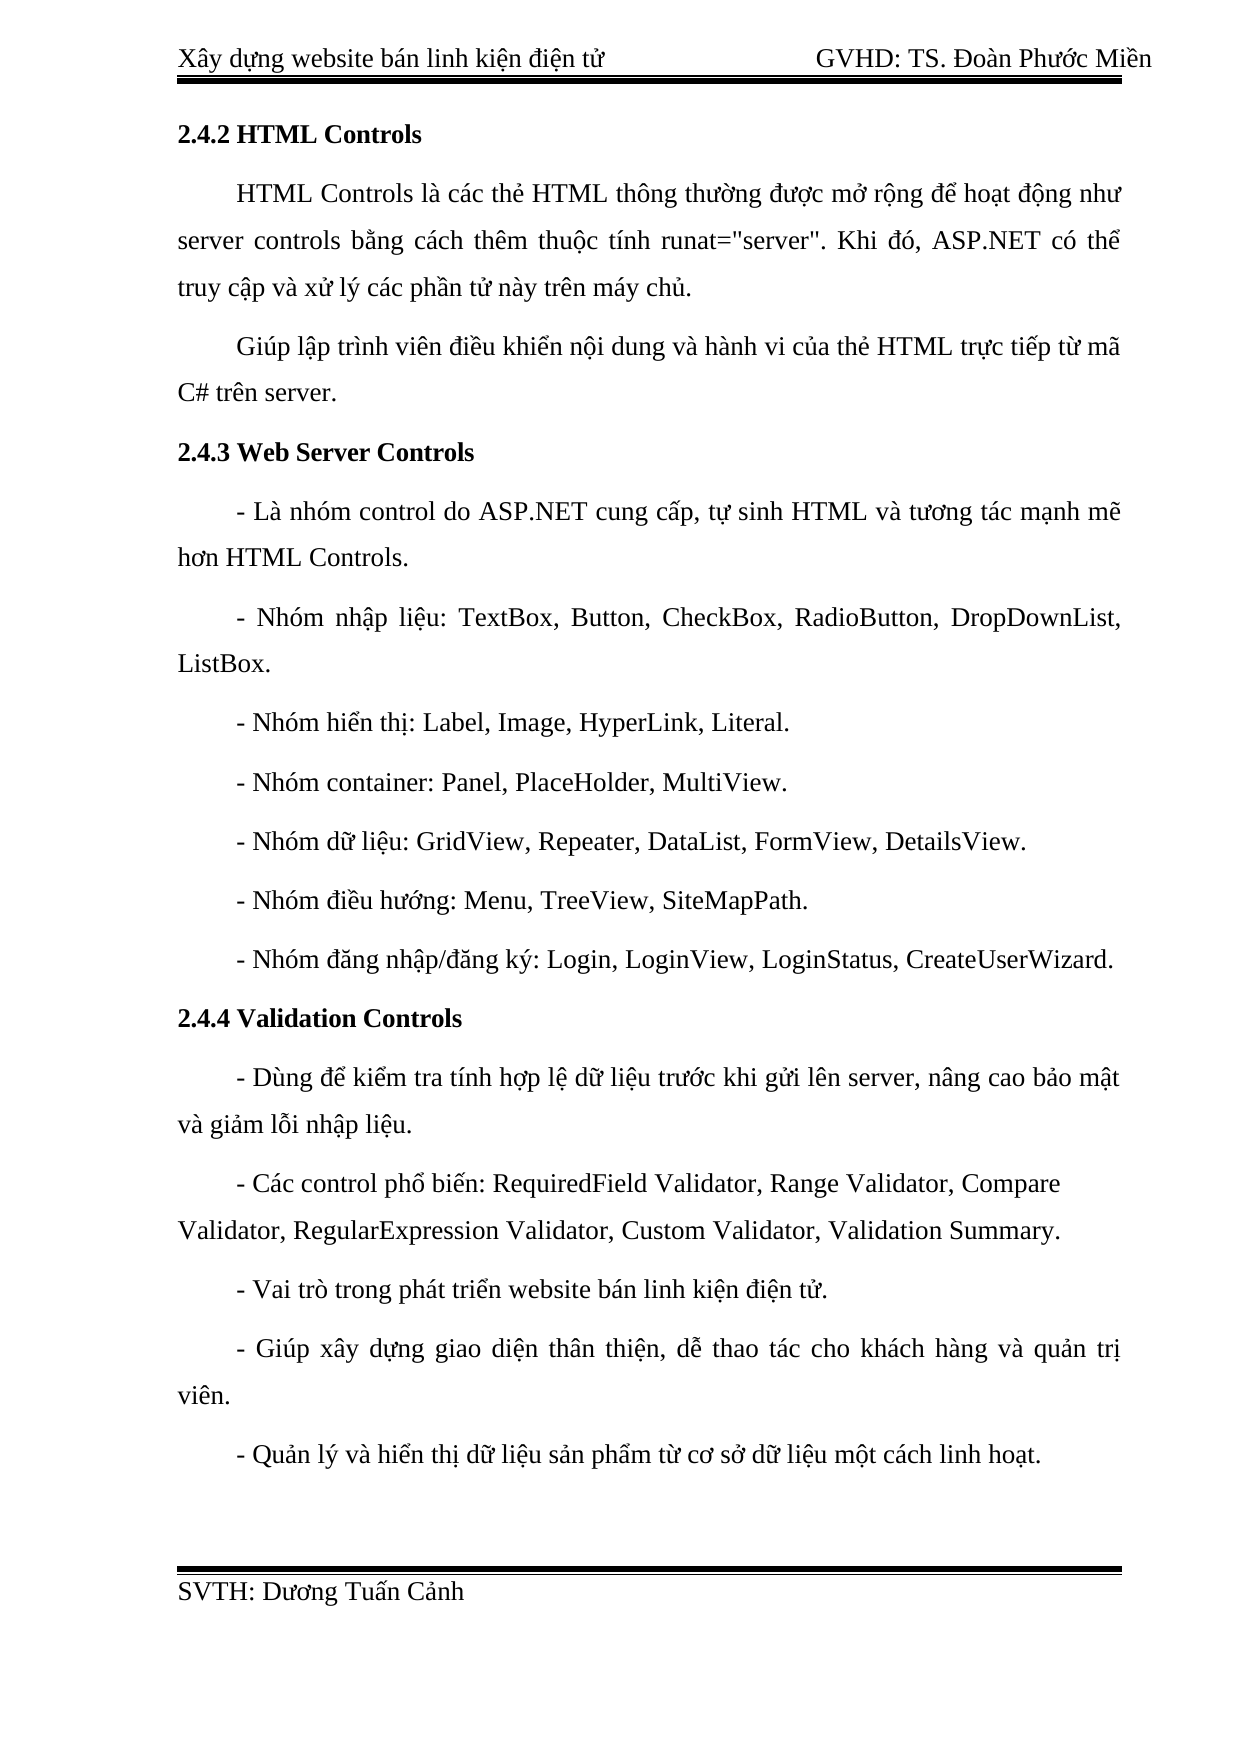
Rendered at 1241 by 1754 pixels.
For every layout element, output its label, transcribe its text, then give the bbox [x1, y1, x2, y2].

text - Nhóm container: Panel, PlaceHolder, MultiView. [177, 766, 1122, 797]
subtitle 2.4.3 Web Server Controls [177, 436, 1122, 467]
text - Nhóm hiển thị: Label, Image, HyperLink, Literal. [177, 706, 1122, 738]
text - Nhóm dữ liệu: GridView, Repeater, DataList, FormView, DetailsView. [177, 825, 1122, 856]
subtitle 2.4.2 HTML Controls [177, 118, 1122, 149]
text - Nhóm đăng nhập/đăng ký: Login, LoginView, LoginStatus, CreateUserWizard. [177, 943, 1122, 974]
text HTML Controls là các thẻ HTML thông thường được mở rộng để hoạt động như server controls bằng cách thêm thuộc tính runat="server". Khi đó, ASP.NET có thể truy cập và xử lý các phần tử này trên máy chủ. [177, 177, 1122, 302]
text - Các control phổ biến: RequiredField Validator, Range Validator, Compare Validator, RegularExpression Validator, Custom Validator, Validation Summary. [177, 1167, 1122, 1245]
text - Vai trò trong phát triển website bán linh kiện điện tử. [177, 1273, 1122, 1304]
text - Nhóm nhập liệu: TextBox, Button, CheckBox, RadioButton, DropDownList, ListBox. [177, 601, 1122, 678]
subtitle 2.4.4 Validation Controls [177, 1002, 1122, 1033]
text Giúp lập trình viên điều khiển nội dung và hành vi của thẻ HTML trực tiếp từ mã C# trên server. [177, 330, 1122, 408]
text - Nhóm điều hướng: Menu, TreeView, SiteMapPath. [177, 884, 1122, 915]
text - Là nhóm control do ASP.NET cung cấp, tự sinh HTML và tương tác mạnh mẽ hơn HTML Controls. [177, 495, 1122, 573]
text - Dùng để kiểm tra tính hợp lệ dữ liệu trước khi gửi lên server, nâng cao bảo mật và giảm lỗi nhập liệu. [177, 1061, 1122, 1139]
text - Giúp xây dựng giao diện thân thiện, dễ thao tác cho khách hàng và quản trị viên. [177, 1332, 1122, 1410]
text - Quản lý và hiển thị dữ liệu sản phẩm từ cơ sở dữ liệu một cách linh hoạt. [177, 1438, 1122, 1469]
